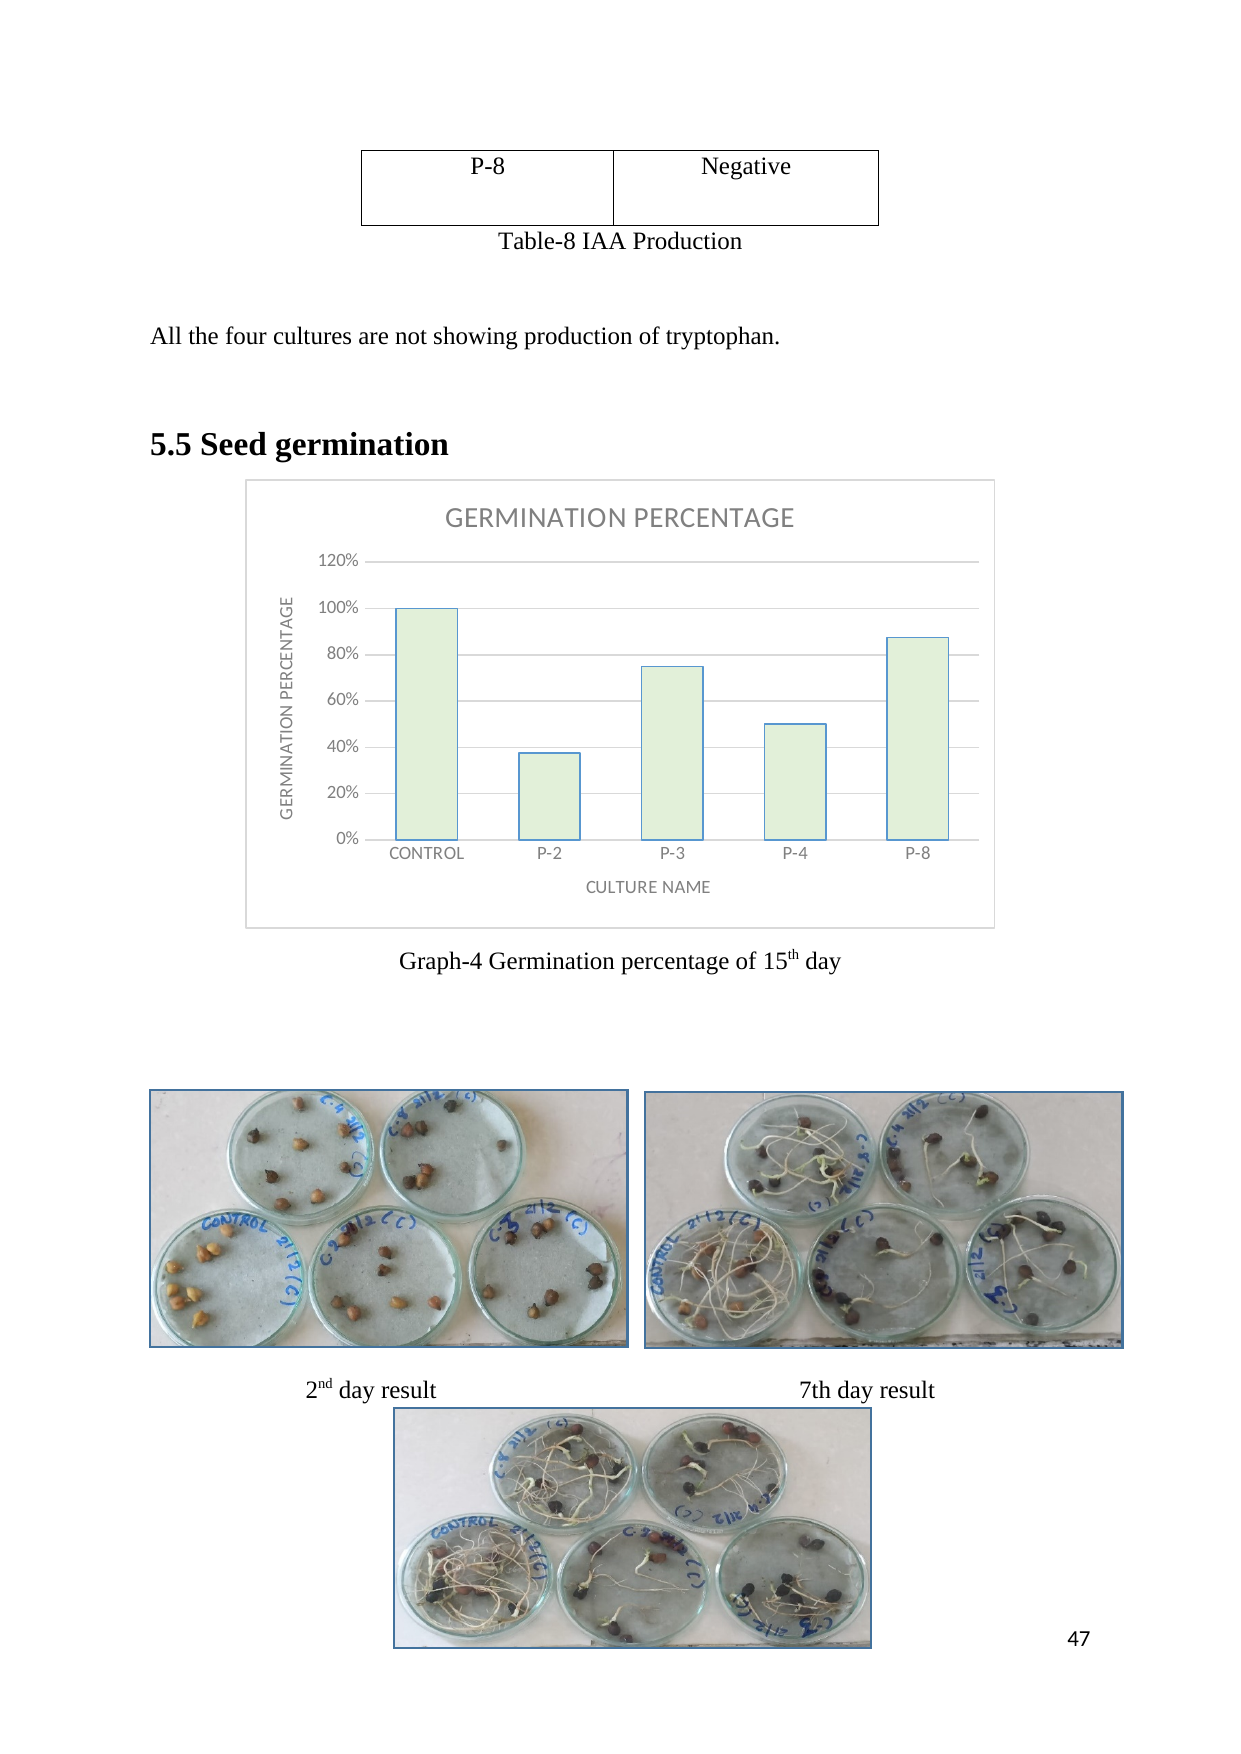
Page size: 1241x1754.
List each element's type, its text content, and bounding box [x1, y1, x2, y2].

text All the four cultures are not showing production of tryptophan. [150, 321, 1090, 350]
text Graph-4 Germination percentage of 15th day [150, 946, 1090, 974]
text Table-8 IAA Production [150, 226, 1090, 255]
text 5.5 Seed germination [150, 424, 1090, 462]
table_cell Negative [614, 151, 878, 225]
picture [395, 1409, 870, 1647]
picture [646, 1093, 1121, 1347]
table_cell P-8 [362, 151, 613, 225]
text 2nd day result 7th day result [150, 1375, 1090, 1404]
picture [151, 1091, 626, 1346]
